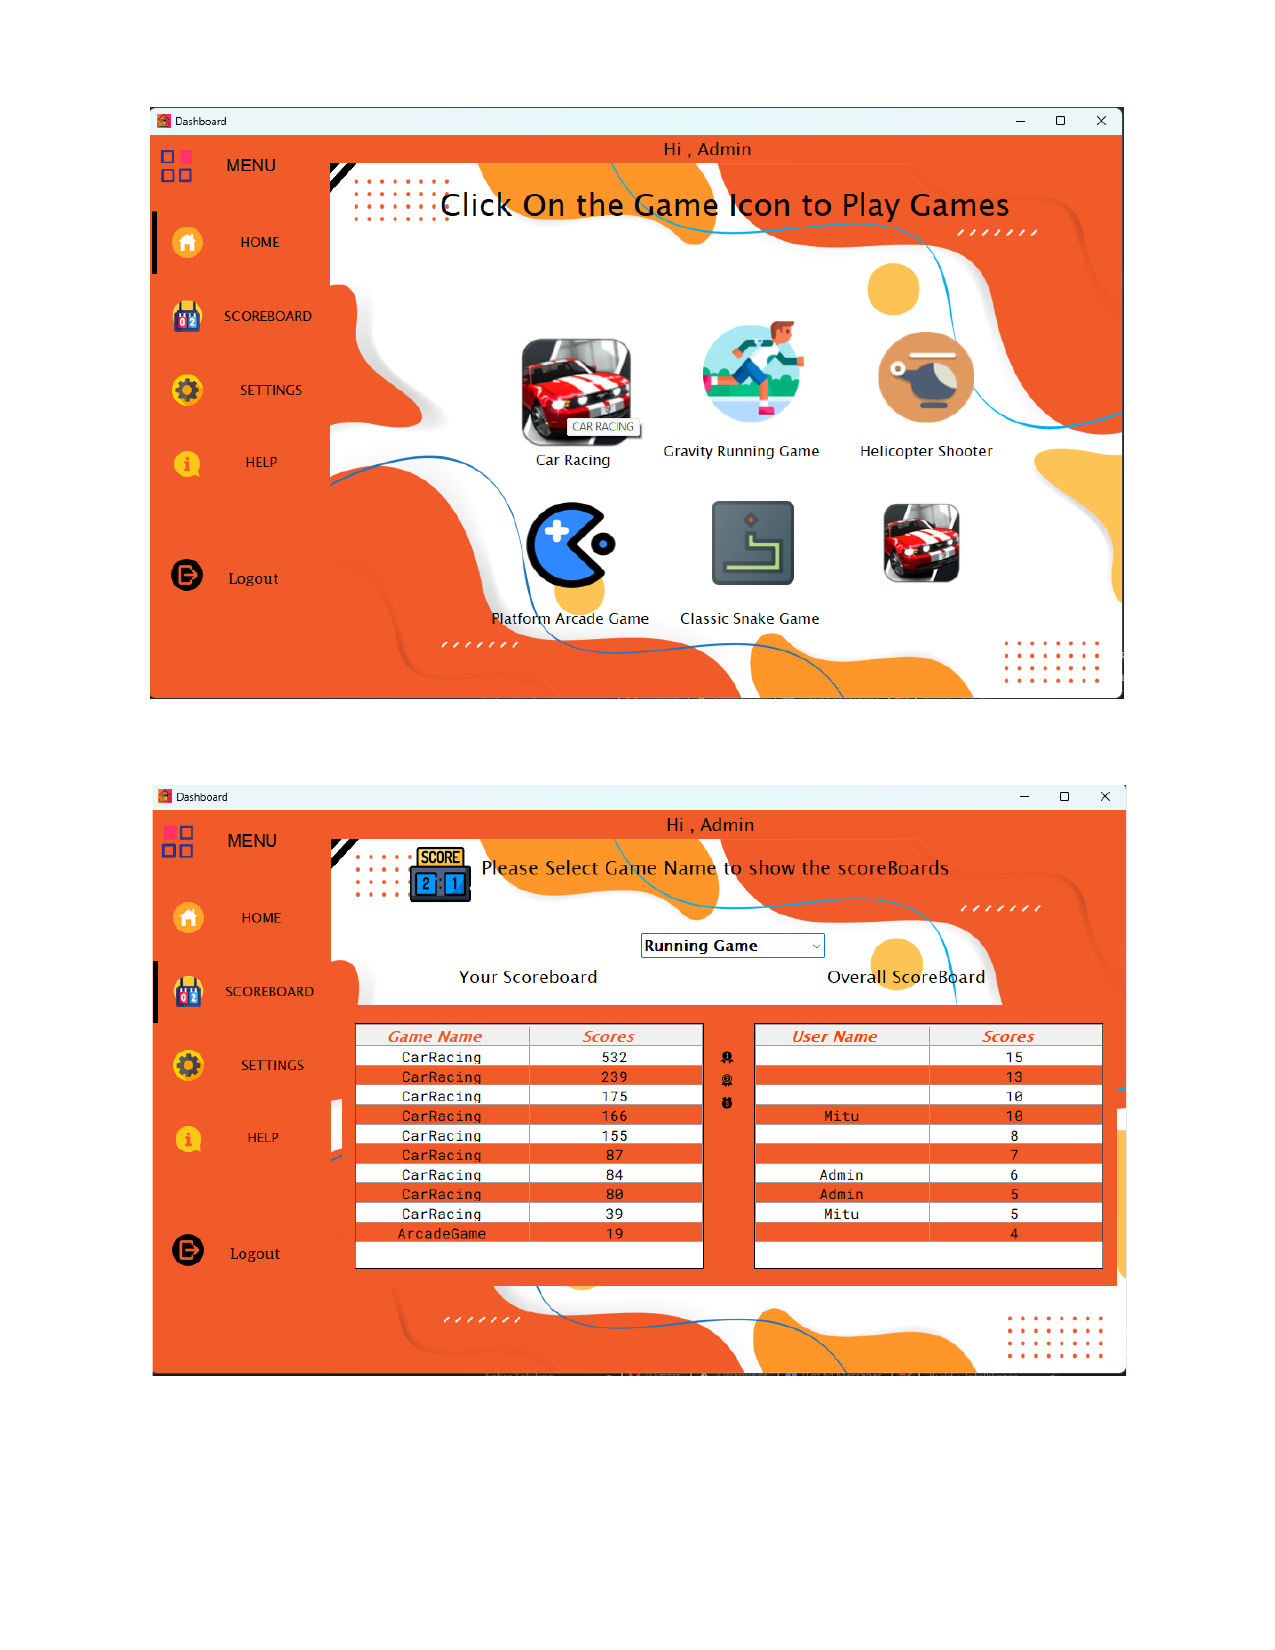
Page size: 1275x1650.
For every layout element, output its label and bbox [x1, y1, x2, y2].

picture [152, 785, 1127, 1376]
picture [150, 107, 1124, 699]
